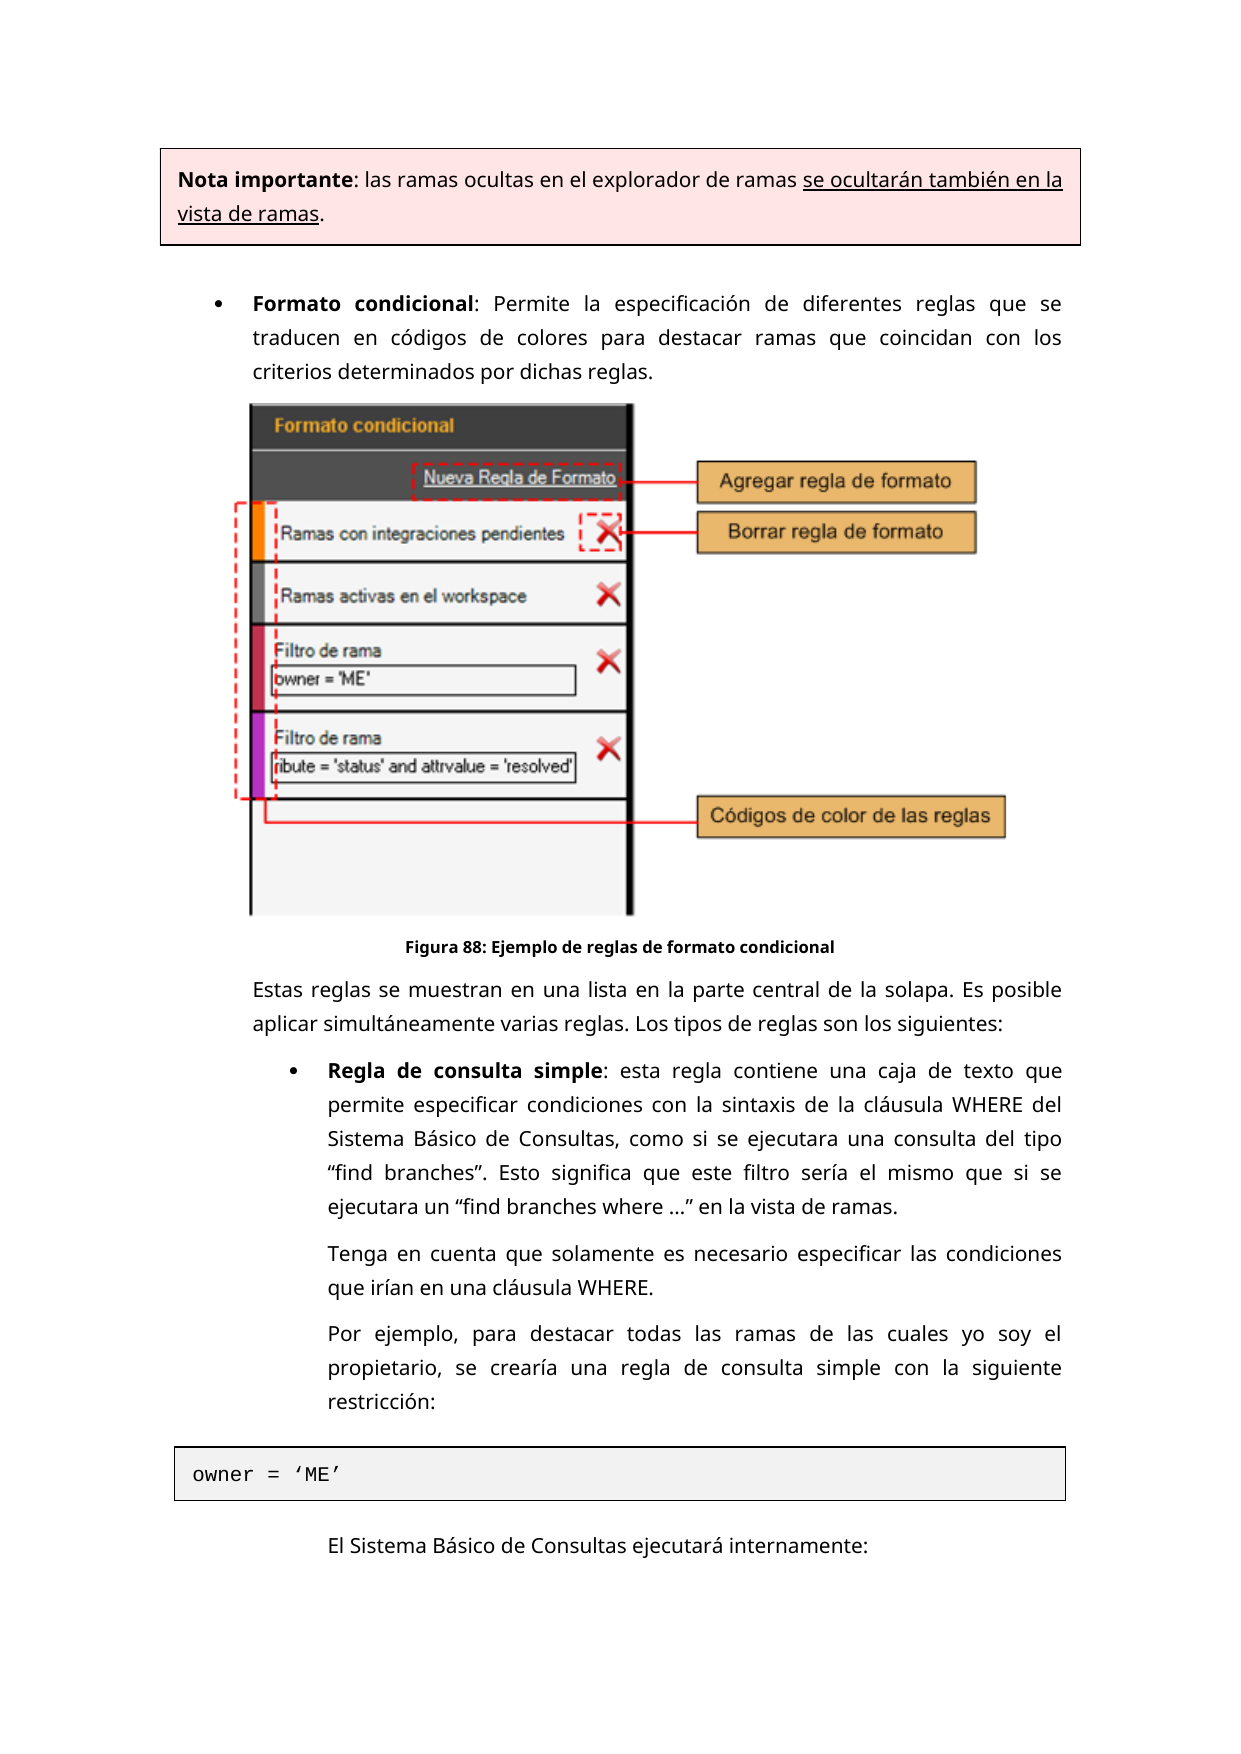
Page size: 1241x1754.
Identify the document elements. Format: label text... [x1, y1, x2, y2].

text Figura 88: Ejemplo de reglas de formato condicional [177, 936, 1063, 958]
list Formato condicional: Permite la especificación de diferentes reglas que se traducen en códigos de colores para destacar ramas que coincidan con los criterios determinados por dichas reglas. [215, 289, 1063, 385]
text Nota importante: las ramas ocultas en el explorador de ramas se ocultarán también en la vista de ramas. [161, 149, 1080, 244]
list Regla de consulta simple: esta regla contiene una caja de texto que permite especificar condiciones con la sintaxis de la cláusula WHERE del Sistema Básico de Consultas, como si se ejecutara una consulta del tipo “find branches”. Esto significa que este filtro sería el mismo que si se ejecutara un “find branches where …” en la vista de ramas. [290, 1056, 1063, 1221]
text Estas reglas se muestran en una lista en la parte central de la solapa. Es posible aplicar simultáneamente varias reglas. Los tipos de reglas son los siguientes: [252, 975, 1063, 1038]
text owner = ‘ME’ [175, 1448, 1065, 1500]
text Por ejemplo, para destacar todas las ramas de las cuales yo soy el propietario, se crearía una regla de consulta simple con la siguiente restricción: [327, 1319, 1063, 1416]
text El Sistema Básico de Consultas ejecutará internamente: [327, 1531, 1063, 1559]
picture [234, 403, 1007, 918]
text Tenga en cuenta que solamente es necesario especificar las condiciones que irían en una cláusula WHERE. [327, 1239, 1063, 1301]
